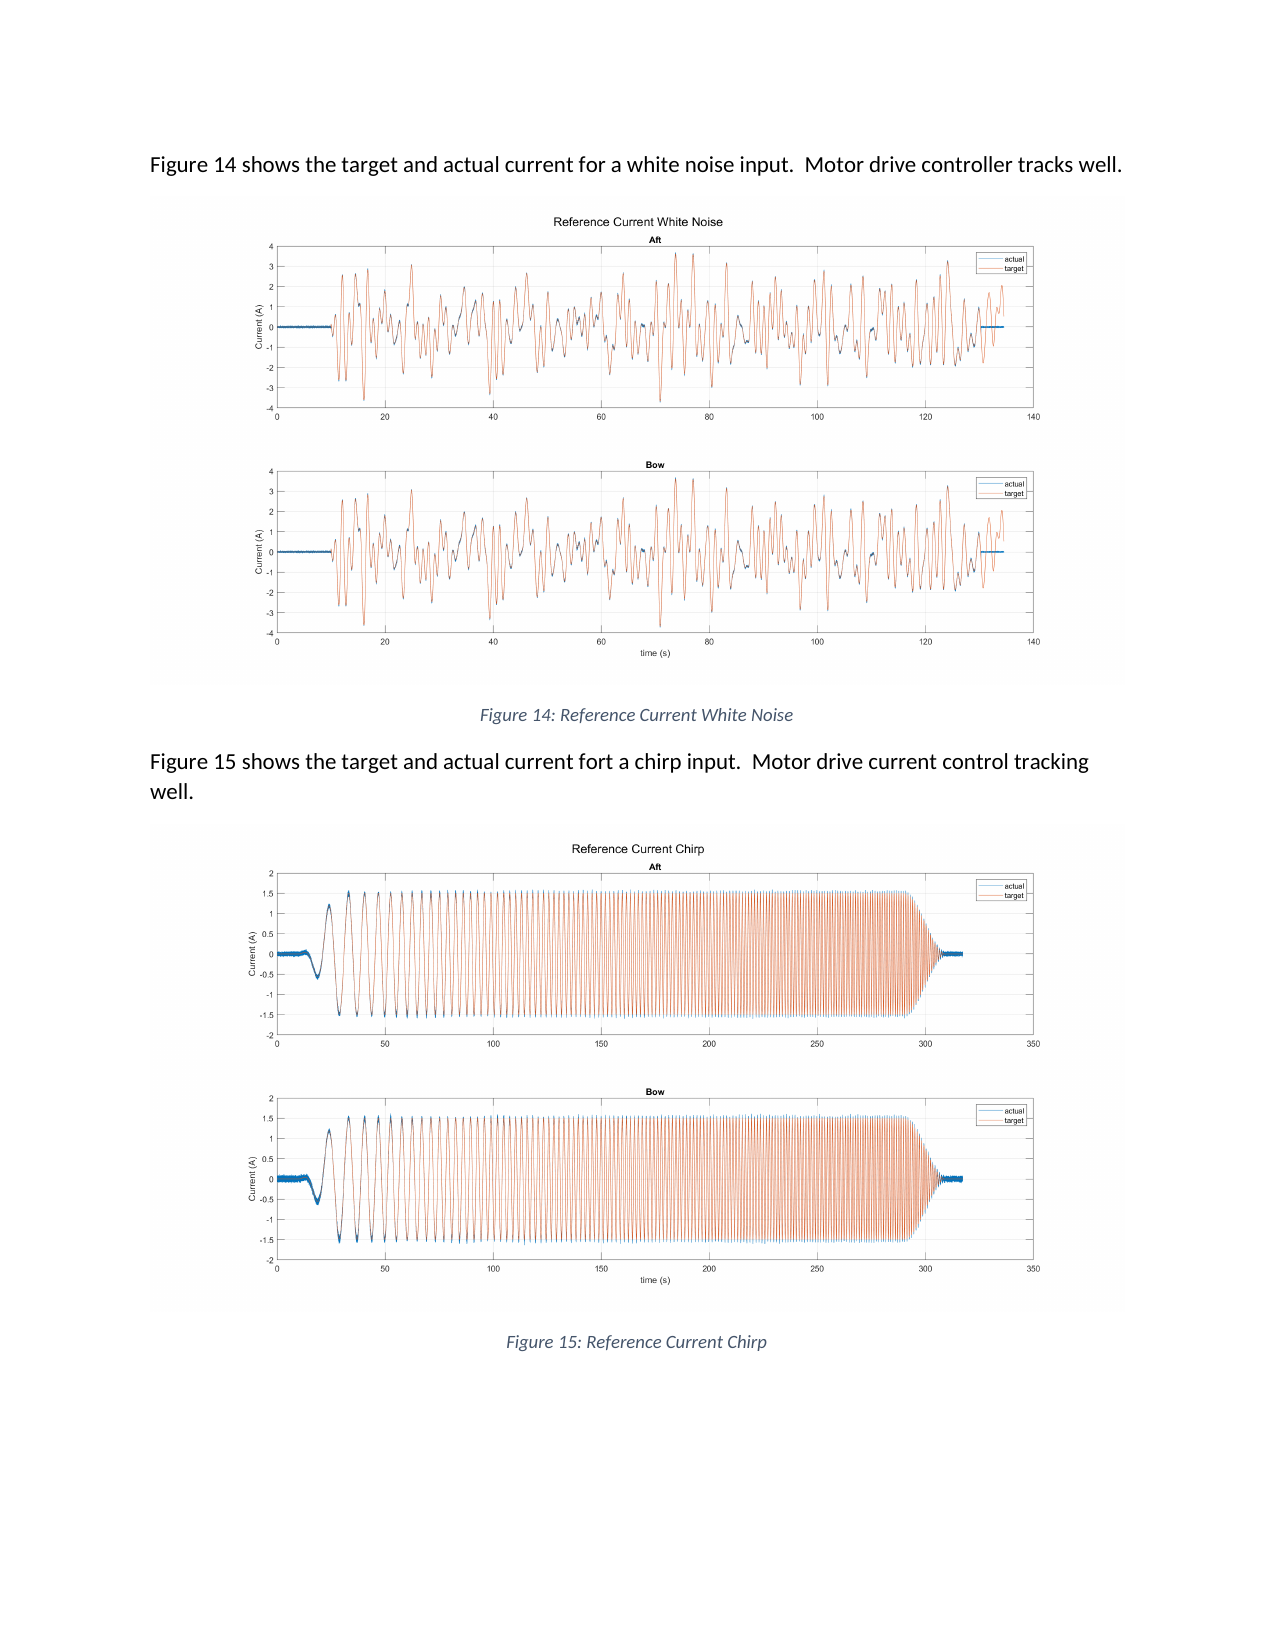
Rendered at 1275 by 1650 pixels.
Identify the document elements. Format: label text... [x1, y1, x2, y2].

text Figure 13 shows the target and actual current for a white noise input. Motor drive controller tracks well. [150, 150, 1125, 178]
picture [150, 824, 1125, 1312]
picture [150, 196, 1125, 685]
text Figure 14 shows the target and actual current fort a chirp input. Motor drive current control tracking well. [150, 747, 1125, 805]
text Figure 14: Reference Current White Noise [150, 703, 1125, 726]
text Figure 15: Reference Current Chirp [150, 1330, 1125, 1353]
